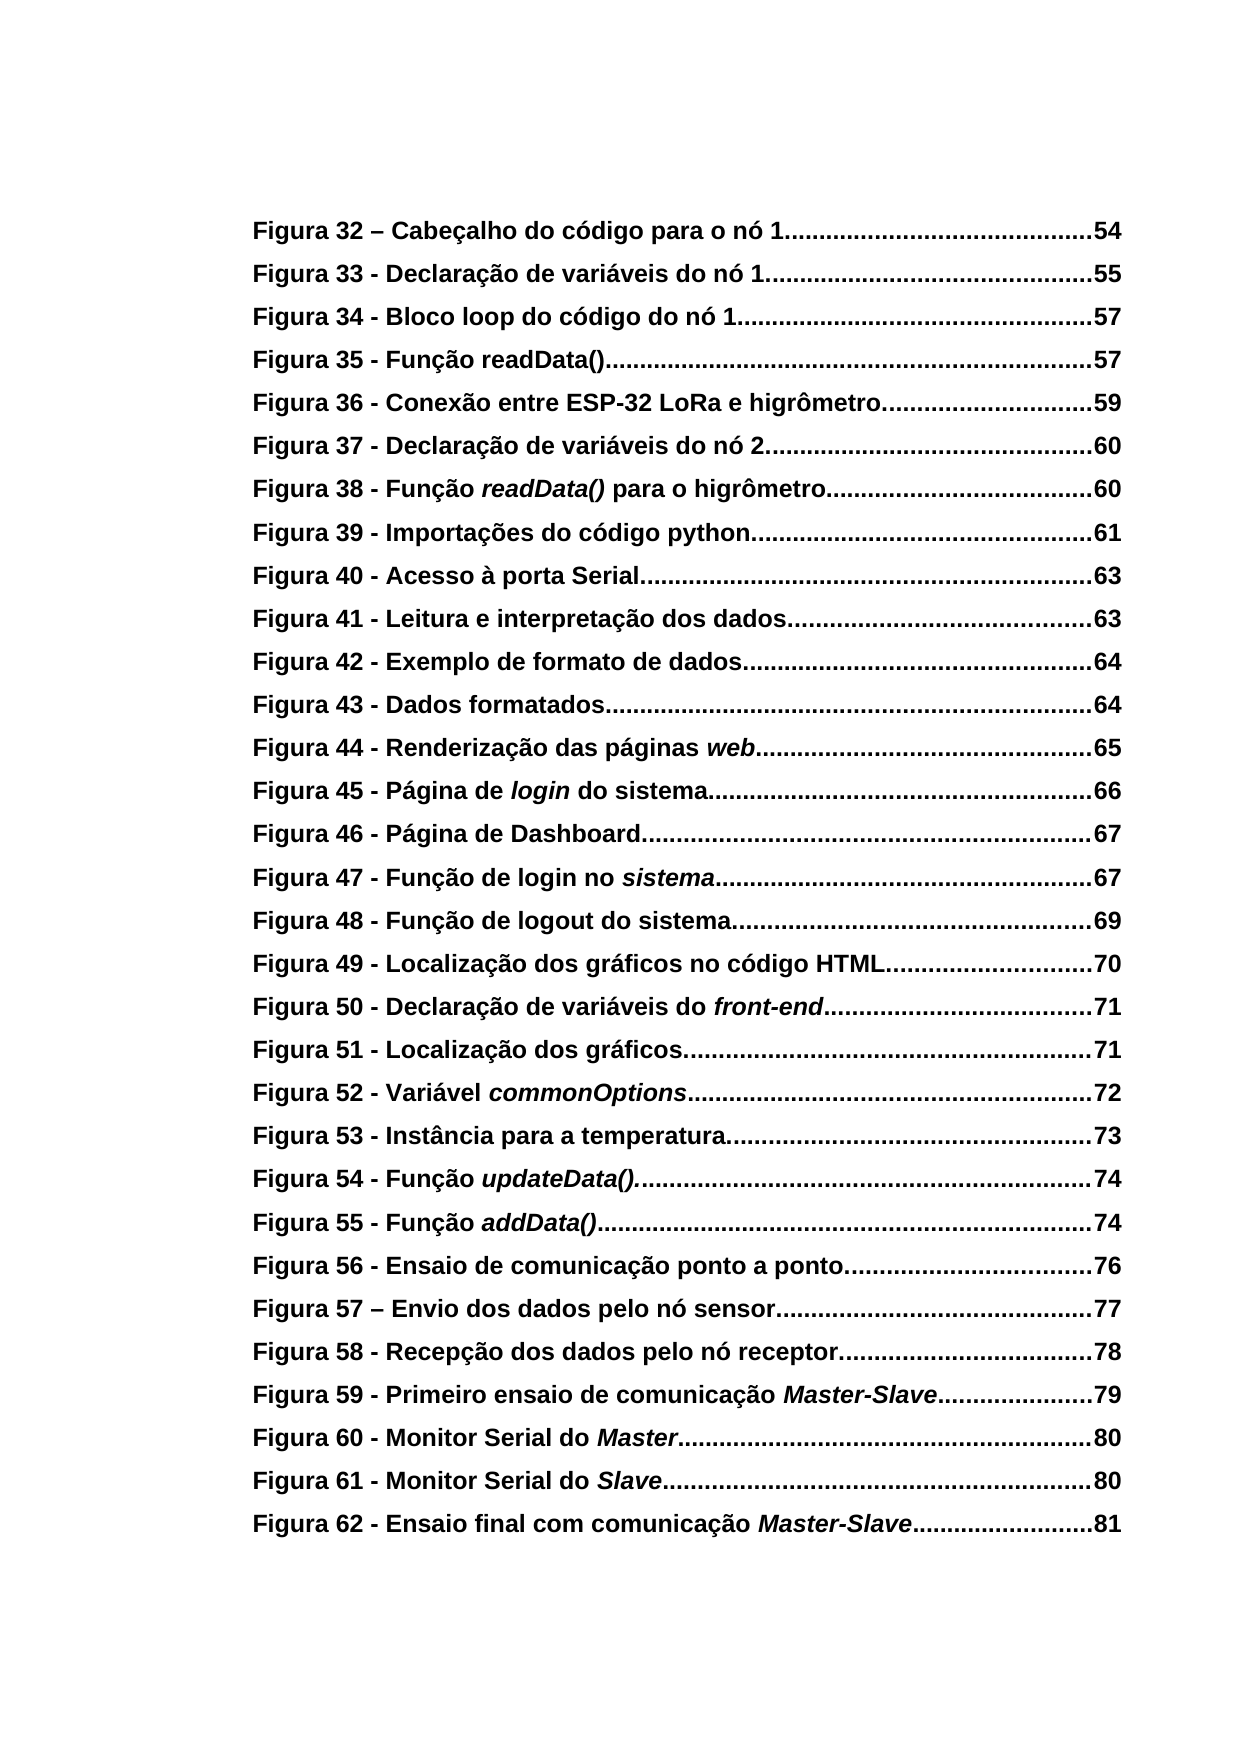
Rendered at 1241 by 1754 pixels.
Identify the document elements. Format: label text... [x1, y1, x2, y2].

text Figura 42 - Exemplo de formato de dados. 64 [177, 647, 1122, 676]
text Figura 55 - Função addData(). 74 [177, 1207, 1122, 1236]
text Figura 36 - Conexão entre ESP-32 LoRa e higrômetro. 59 [177, 388, 1122, 417]
text Figura 35 - Função readData(). 57 [177, 345, 1122, 374]
text Figura 59 - Primeiro ensaio de comunicação Master-Slave. 79 [177, 1380, 1122, 1409]
text Figura 60 - Monitor Serial do Master. 80 [177, 1423, 1122, 1452]
text Figura 62 - Ensaio final com comunicação Master-Slave. 81 [177, 1509, 1122, 1538]
text Figura 53 - Instância para a temperatura. 73 [177, 1121, 1122, 1150]
text Figura 44 - Renderização das páginas web. 65 [177, 733, 1122, 762]
text Figura 50 - Declaração de variáveis do front-end. 71 [177, 992, 1122, 1021]
text Figura 39 - Importações do código python. 61 [177, 517, 1122, 546]
text Figura 61 - Monitor Serial do Slave. 80 [177, 1466, 1122, 1495]
text Figura 40 - Acesso à porta Serial. 63 [177, 561, 1122, 589]
text Figura 41 - Leitura e interpretação dos dados. 63 [177, 604, 1122, 632]
text Figura 54 - Função updateData(). 74 [177, 1164, 1122, 1193]
text Figura 38 - Função readData() para o higrômetro. 60 [177, 474, 1122, 503]
text Figura 43 - Dados formatados. 64 [177, 690, 1122, 719]
text Figura 48 - Função de logout do sistema. 69 [177, 906, 1122, 934]
text Figura 47 - Função de login no sistema. 67 [177, 862, 1122, 891]
text Figura 45 - Página de login do sistema. 66 [177, 776, 1122, 805]
text Figura 58 - Recepção dos dados pelo nó receptor. 78 [177, 1337, 1122, 1366]
text Figura 57 – Envio dos dados pelo nó sensor. 77 [177, 1294, 1122, 1322]
text Figura 46 - Página de Dashboard. 67 [177, 819, 1122, 848]
text Figura 51 - Localização dos gráficos. 71 [177, 1035, 1122, 1064]
text Figura 34 - Bloco loop do código do nó 1. 57 [177, 302, 1122, 331]
text Figura 37 - Declaração de variáveis do nó 2. 60 [177, 431, 1122, 460]
text Figura 49 - Localização dos gráficos no código HTML. 70 [177, 949, 1122, 977]
text Figura 33 - Declaração de variáveis do nó 1. 55 [177, 259, 1122, 287]
text Figura 56 - Ensaio de comunicação ponto a ponto. 76 [177, 1251, 1122, 1279]
text Figura 32 – Cabeçalho do código para o nó 1. 54 [177, 216, 1122, 244]
text Figura 52 - Variável commonOptions. 72 [177, 1078, 1122, 1107]
